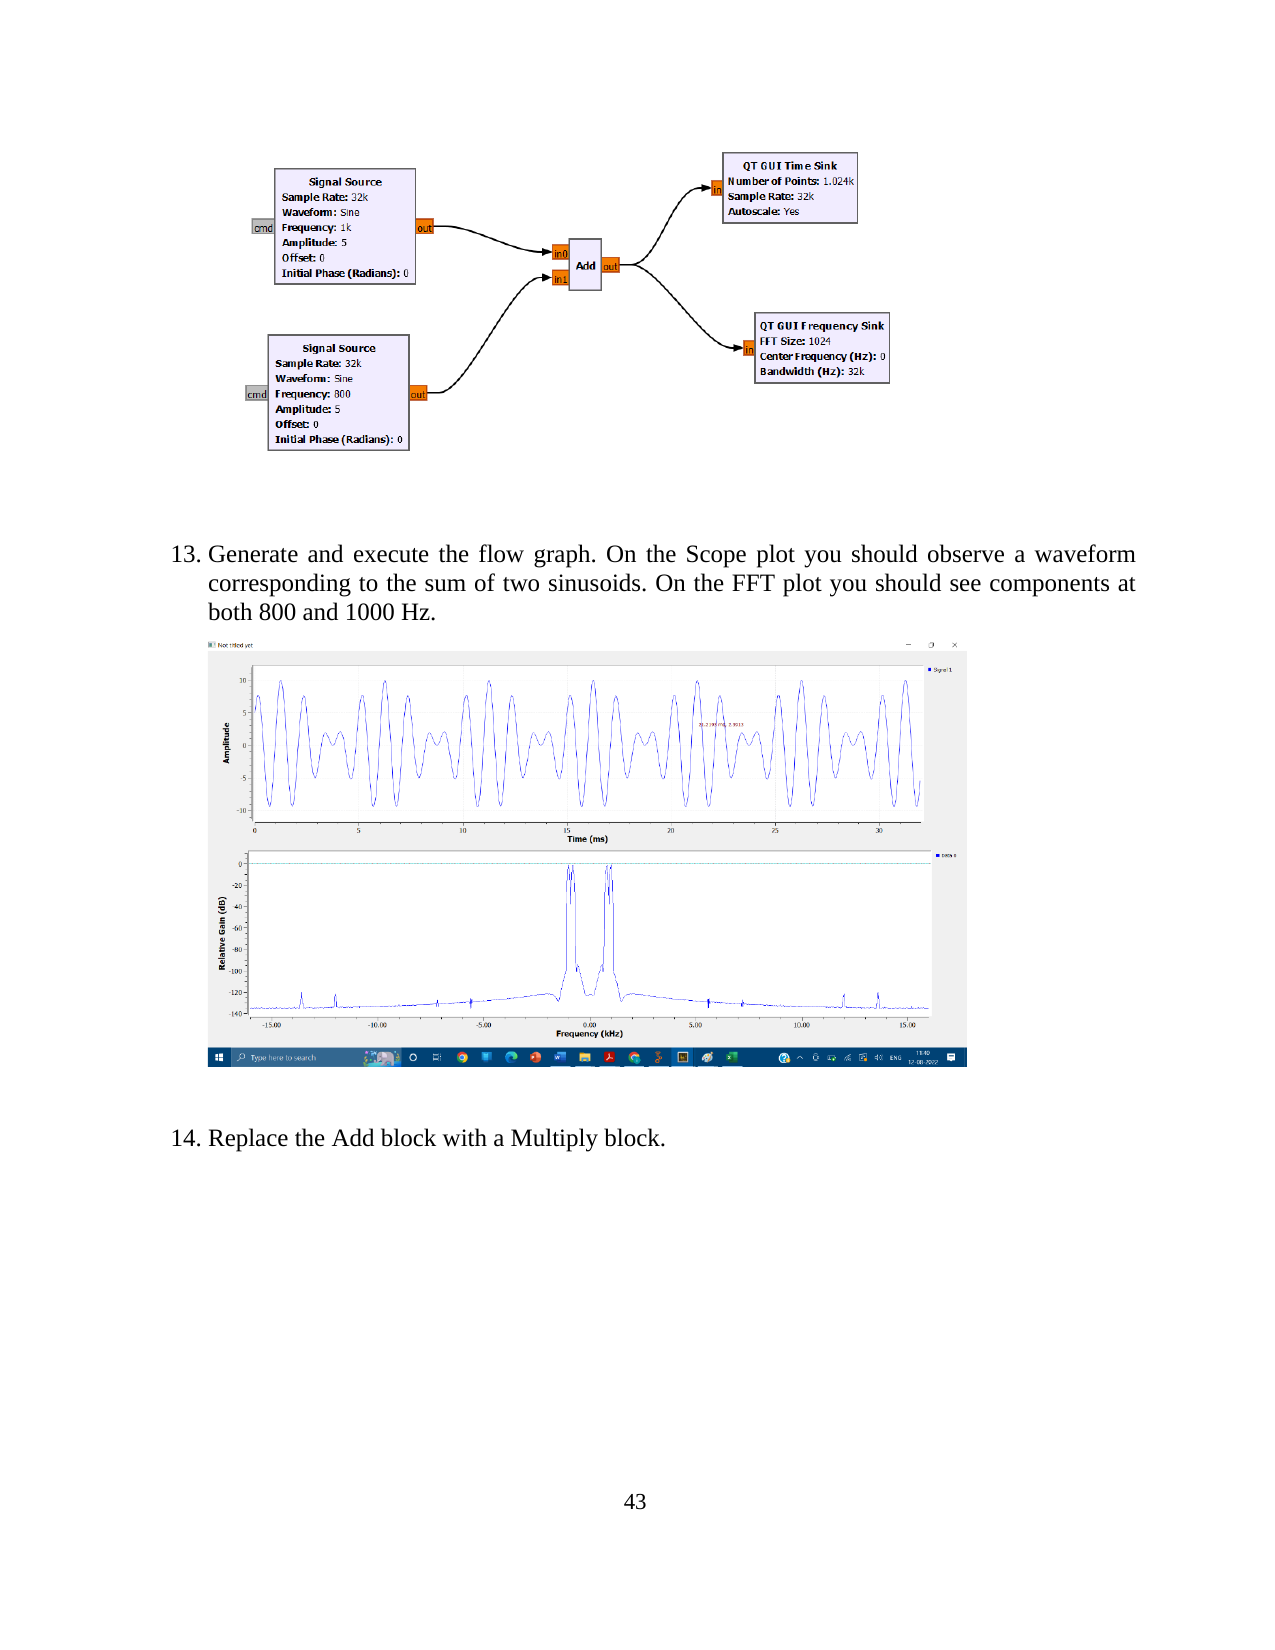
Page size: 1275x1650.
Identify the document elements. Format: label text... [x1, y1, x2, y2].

list Replace the Add block with a Multiply block. [170, 1123, 1137, 1152]
picture [207, 640, 967, 1067]
list Generate and execute the flow graph. On the Scope plot you should observe a waveform corresponding to the sum of two sinusoids. On the FFT plot you should see components at both 800 and 1000 Hz. [170, 539, 1137, 626]
picture [207, 102, 910, 482]
